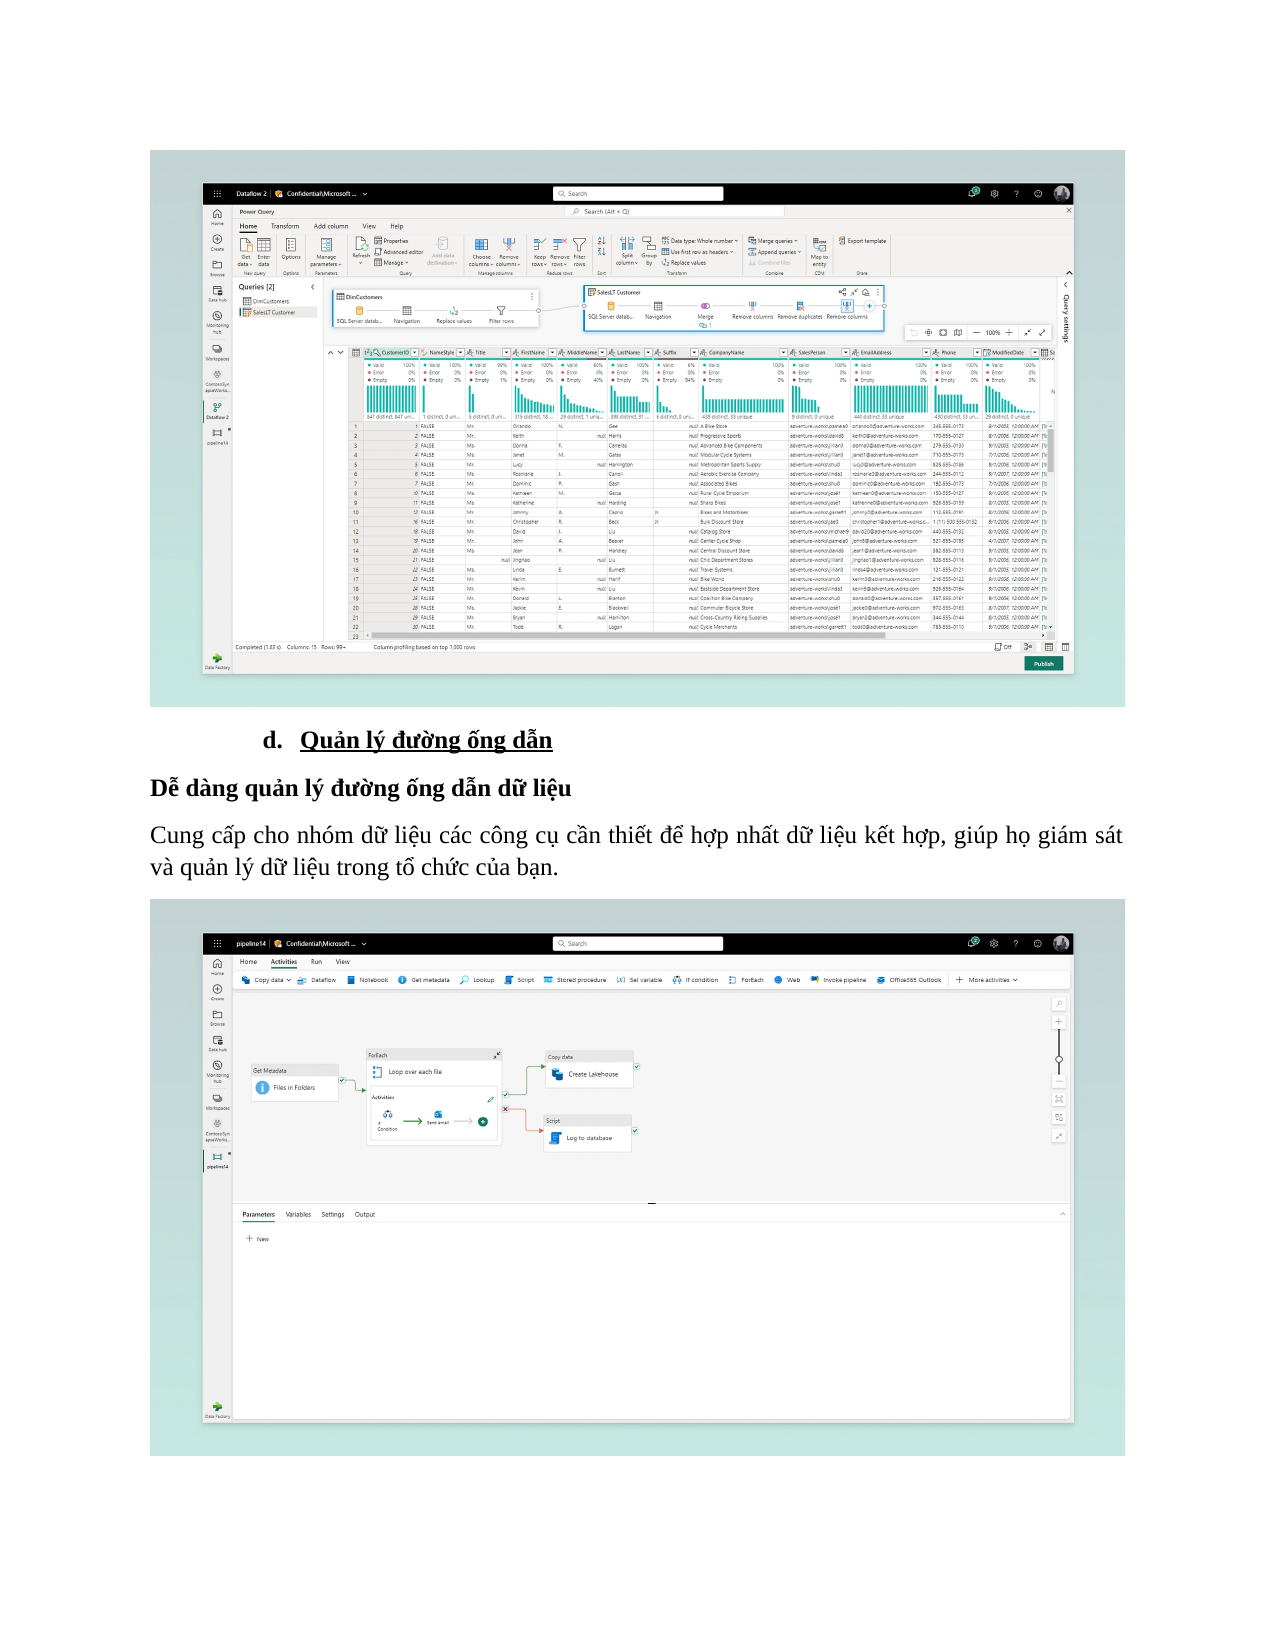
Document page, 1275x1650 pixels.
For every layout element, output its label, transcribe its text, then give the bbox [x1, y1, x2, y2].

picture [150, 150, 1125, 707]
text Dễ dàng quản lý đường ống dẫn dữ liệu [150, 773, 1125, 802]
list Quản lý đường ống dẫn [262, 725, 1125, 754]
picture [150, 899, 1125, 1456]
text Cung cấp cho nhóm dữ liệu các công cụ cần thiết để hợp nhất dữ liệu kết hợp, giúp họ giám sát và quản lý dữ liệu trong tổ chức của bạn. [150, 821, 1125, 880]
